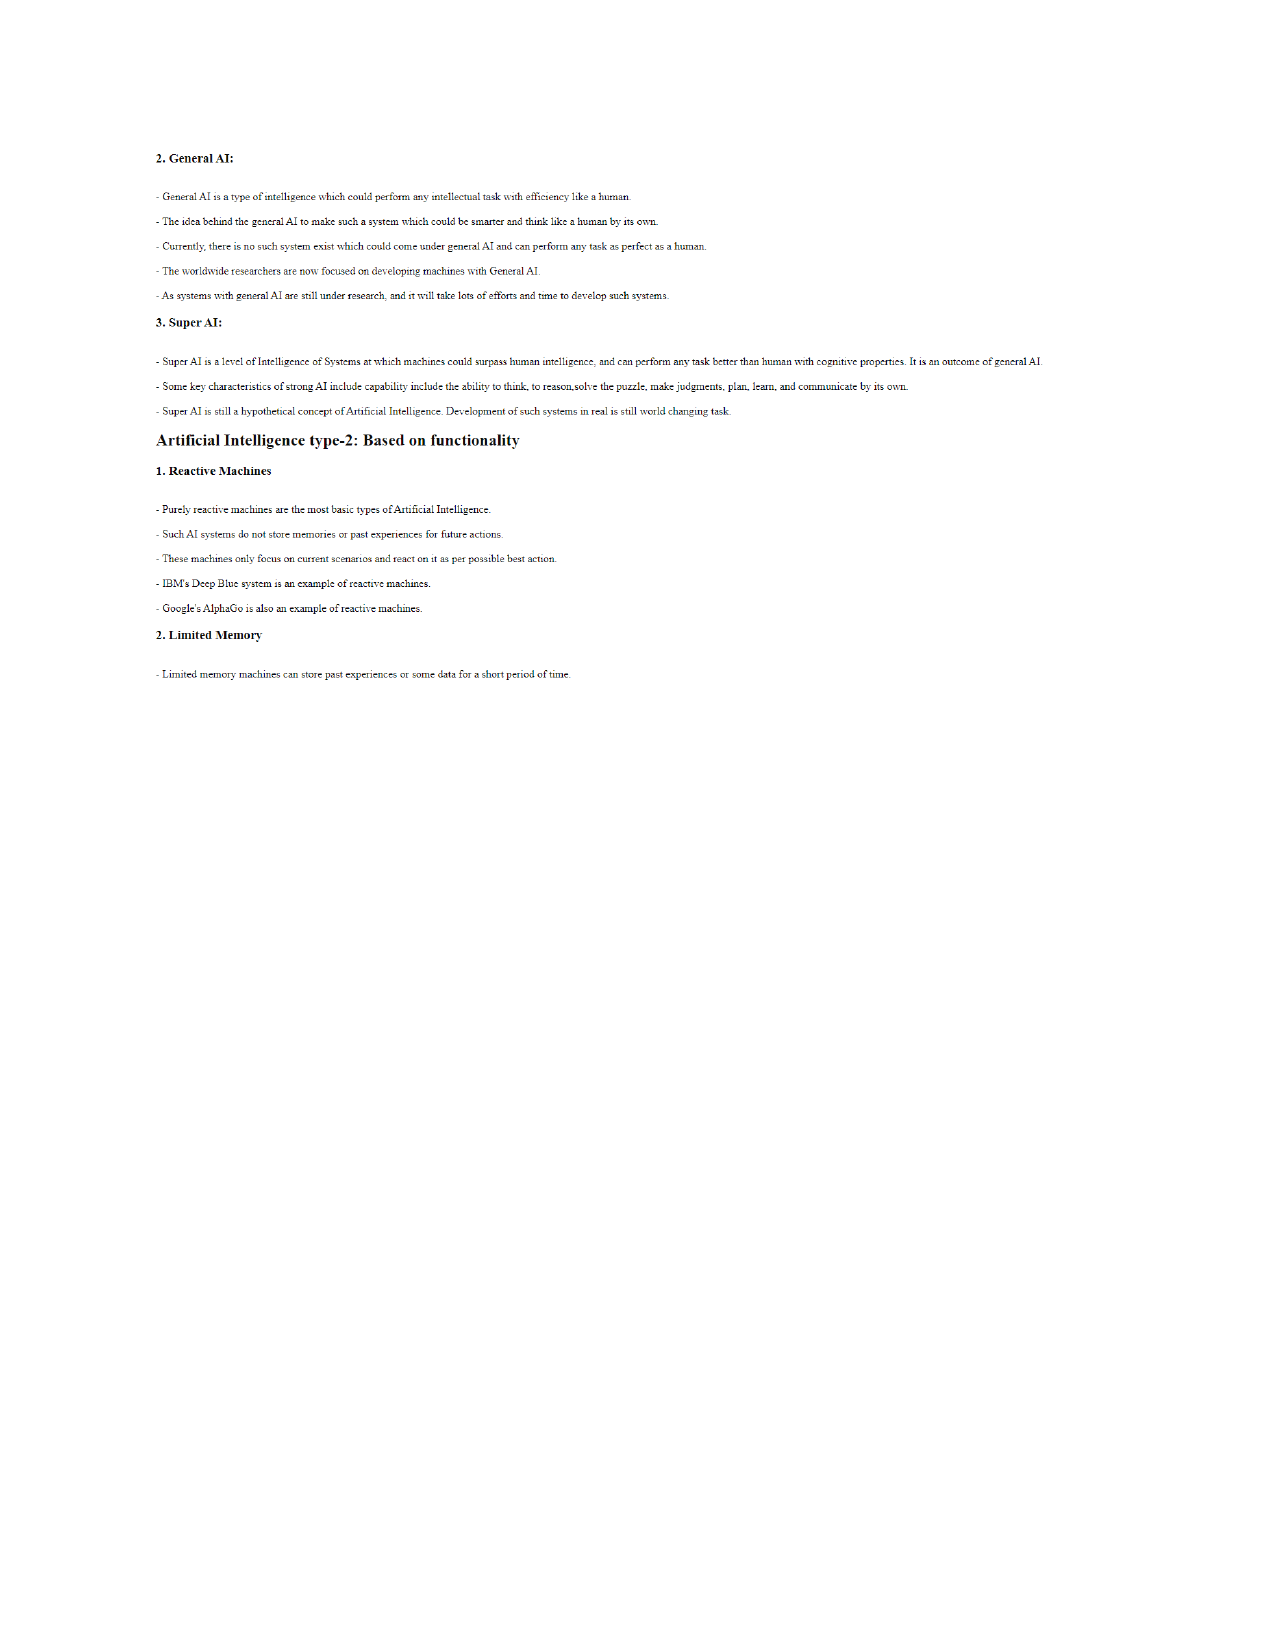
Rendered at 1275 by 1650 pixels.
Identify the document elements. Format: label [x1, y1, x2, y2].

picture [150, 149, 1124, 691]
